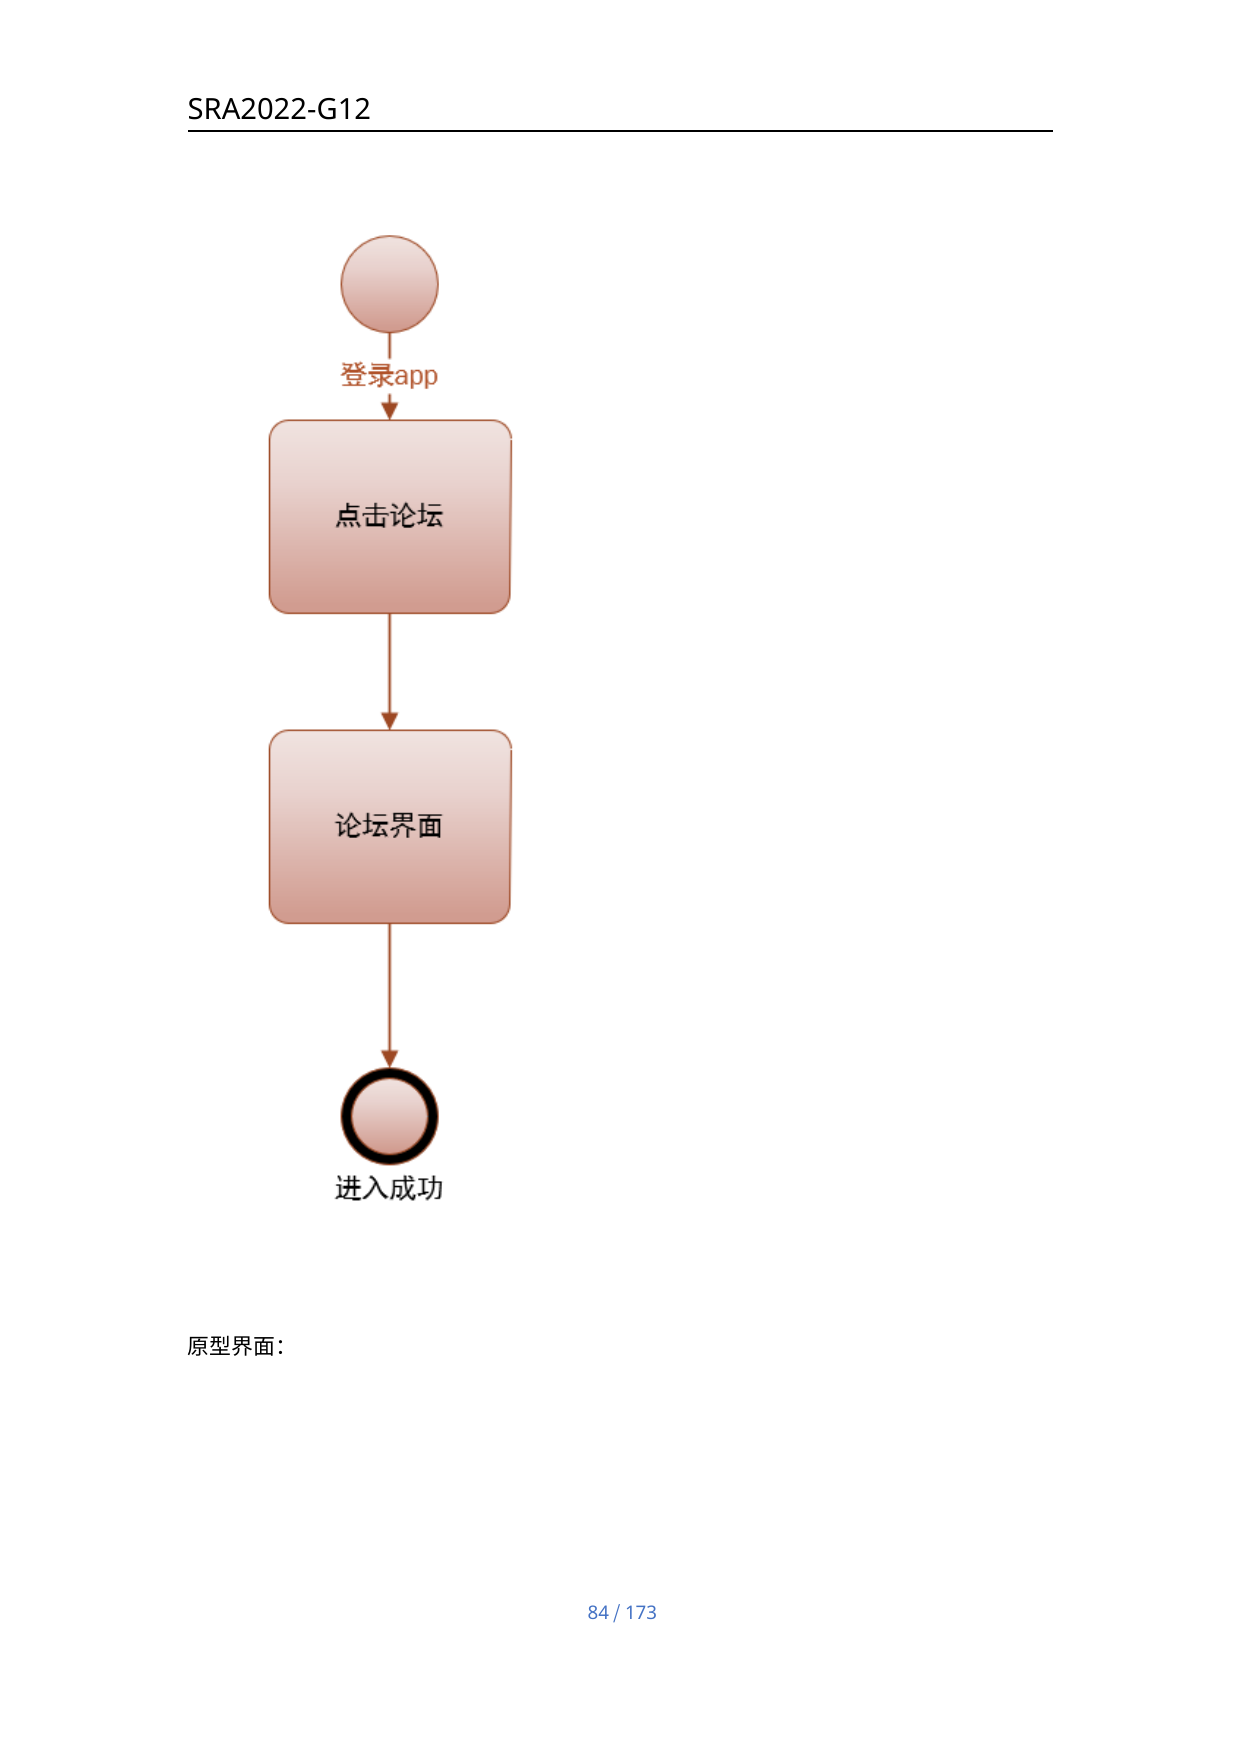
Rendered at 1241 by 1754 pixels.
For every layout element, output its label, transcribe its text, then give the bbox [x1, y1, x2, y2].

text 原型界面： [187, 1329, 1053, 1361]
picture [187, 158, 606, 1265]
